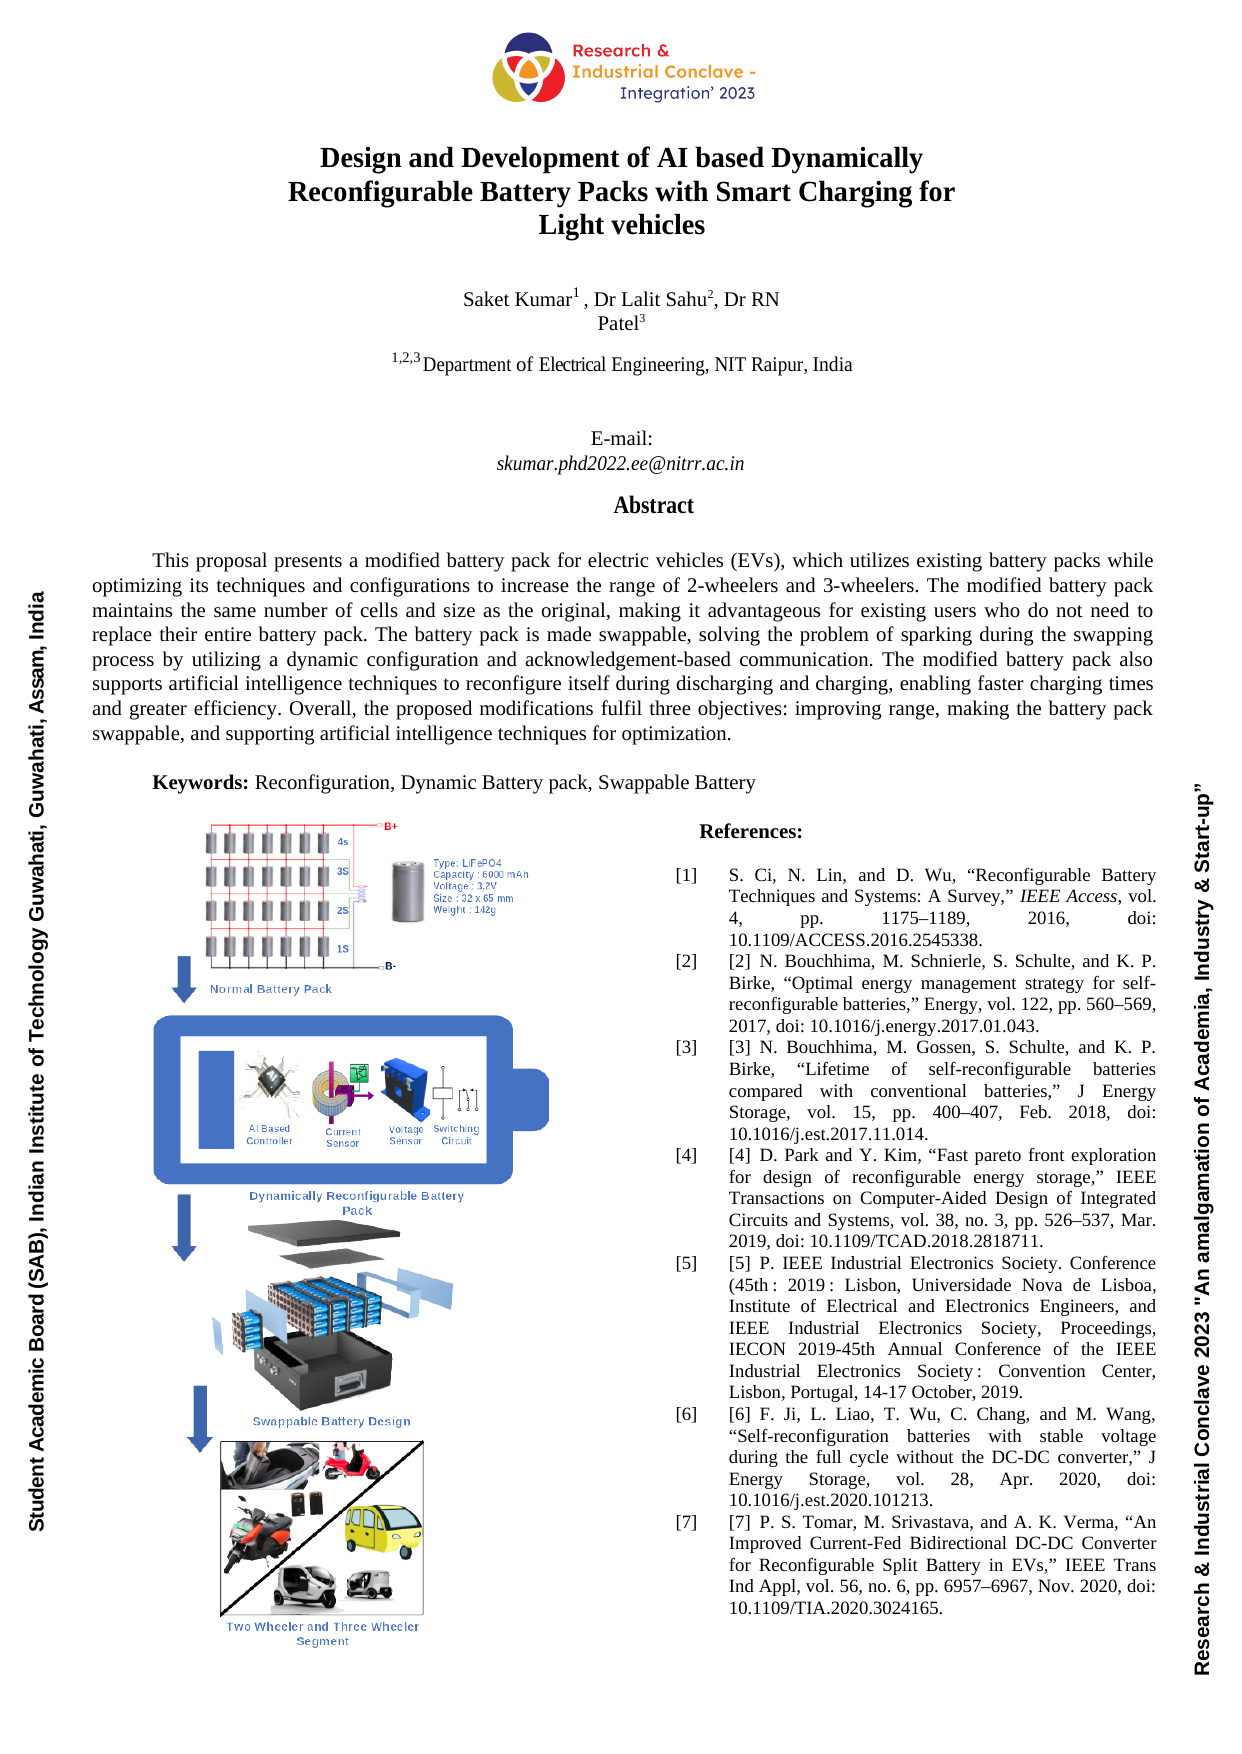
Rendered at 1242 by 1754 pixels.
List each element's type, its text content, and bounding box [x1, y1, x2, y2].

list [5] P. IEEE Industrial Electronics Society. Conference (45th : 2019 : Lisbon, Universidade Nova de Lisboa, Institute of Electrical and Electronics Engineers, and IEEE Industrial Electronics Society, Proceedings, IECON 2019-45th Annual Conference of the IEEE Industrial Electronics Society : Convention Center, Lisbon, Portugal, 14-17 October, 2019. [675, 1252, 1157, 1403]
text 1,2,3Department of Electrical Engineering, NIT Raipur, India [261, 349, 982, 376]
text Abstract [92, 499, 1155, 524]
list [7] P. S. Tomar, M. Srivastava, and A. K. Verma, “An Improved Current-Fed Bidirectional DC-DC Converter for Reconfigurable Split Battery in EVs,” IEEE Trans Ind Appl, vol. 56, no. 6, pp. 6957–6967, Nov. 2020, doi: 10.1109/TIA.2020.3024165. [675, 1511, 1157, 1618]
text References: [699, 819, 1217, 843]
text E-mail: skumar.phd2022.ee@nitrr.ac.in [483, 426, 760, 474]
list [6] F. Ji, L. Liao, T. Wu, C. Chang, and M. Wang, “Self-reconfiguration batteries with stable voltage during the full cycle without the DC-DC converter,” J Energy Storage, vol. 28, Apr. 2020, doi: 10.1016/j.est.2020.101213. [675, 1403, 1157, 1511]
text Keywords: Reconfiguration, Dynamic Battery pack, Swappable Battery [88, 769, 1159, 794]
picture [473, 17, 771, 115]
list [4] D. Park and Y. Kim, “Fast pareto front exploration for design of reconfigurable energy storage,” IEEE Transactions on Computer-Aided Design of Integrated Circuits and Systems, vol. 38, no. 3, pp. 526–537, Mar. 2019, doi: 10.1109/TCAD.2018.2818711. [675, 1144, 1157, 1252]
text Saket Kumar1 , Dr Lalit Sahu2, Dr RN Patel3 [452, 284, 791, 335]
list [3] N. Bouchhima, M. Gossen, S. Schulte, and K. P. Birke, “Lifetime of self-reconfigurable batteries compared with conventional batteries,” J Energy Storage, vol. 15, pp. 400–407, Feb. 2018, doi: 10.1016/j.est.2017.11.014. [675, 1036, 1157, 1144]
text This proposal presents a modified battery pack for electric vehicles (EVs), which utilizes existing battery packs while optimizing its techniques and configurations to increase the range of 2-wheelers and 3-wheelers. The modified battery pack maintains the same number of cells and size as the original, making it advantageous for existing users who do not need to replace their entire battery pack. The battery pack is made swappable, solving the problem of sparking during the swapping process by utilizing a dynamic configuration and acknowledgement-based communication. The modified battery pack also supports artificial intelligence techniques to reconfigure itself during discharging and charging, enabling faster charging times and greater efficiency. Overall, the proposed modifications fulfil three objectives: improving range, making the battery pack swappable, and supporting artificial intelligence techniques for optimization. [92, 548, 1155, 745]
list S. Ci, N. Lin, and D. Wu, “Reconfigurable Battery Techniques and Systems: A Survey,” IEEE Access, vol. 4, pp. 1175–1189, 2016, doi: 10.1109/ACCESS.2016.2545338. [675, 864, 1157, 950]
list [2] N. Bouchhima, M. Schnierle, S. Schulte, and K. P. Birke, “Optimal energy management strategy for self-reconfigurable batteries,” Energy, vol. 122, pp. 560–569, 2017, doi: 10.1016/j.energy.2017.01.043. [675, 950, 1157, 1036]
text Design and Development of AI based Dynamically Reconfigurable Battery Packs with Smart Charging for Light vehicles [278, 140, 966, 241]
